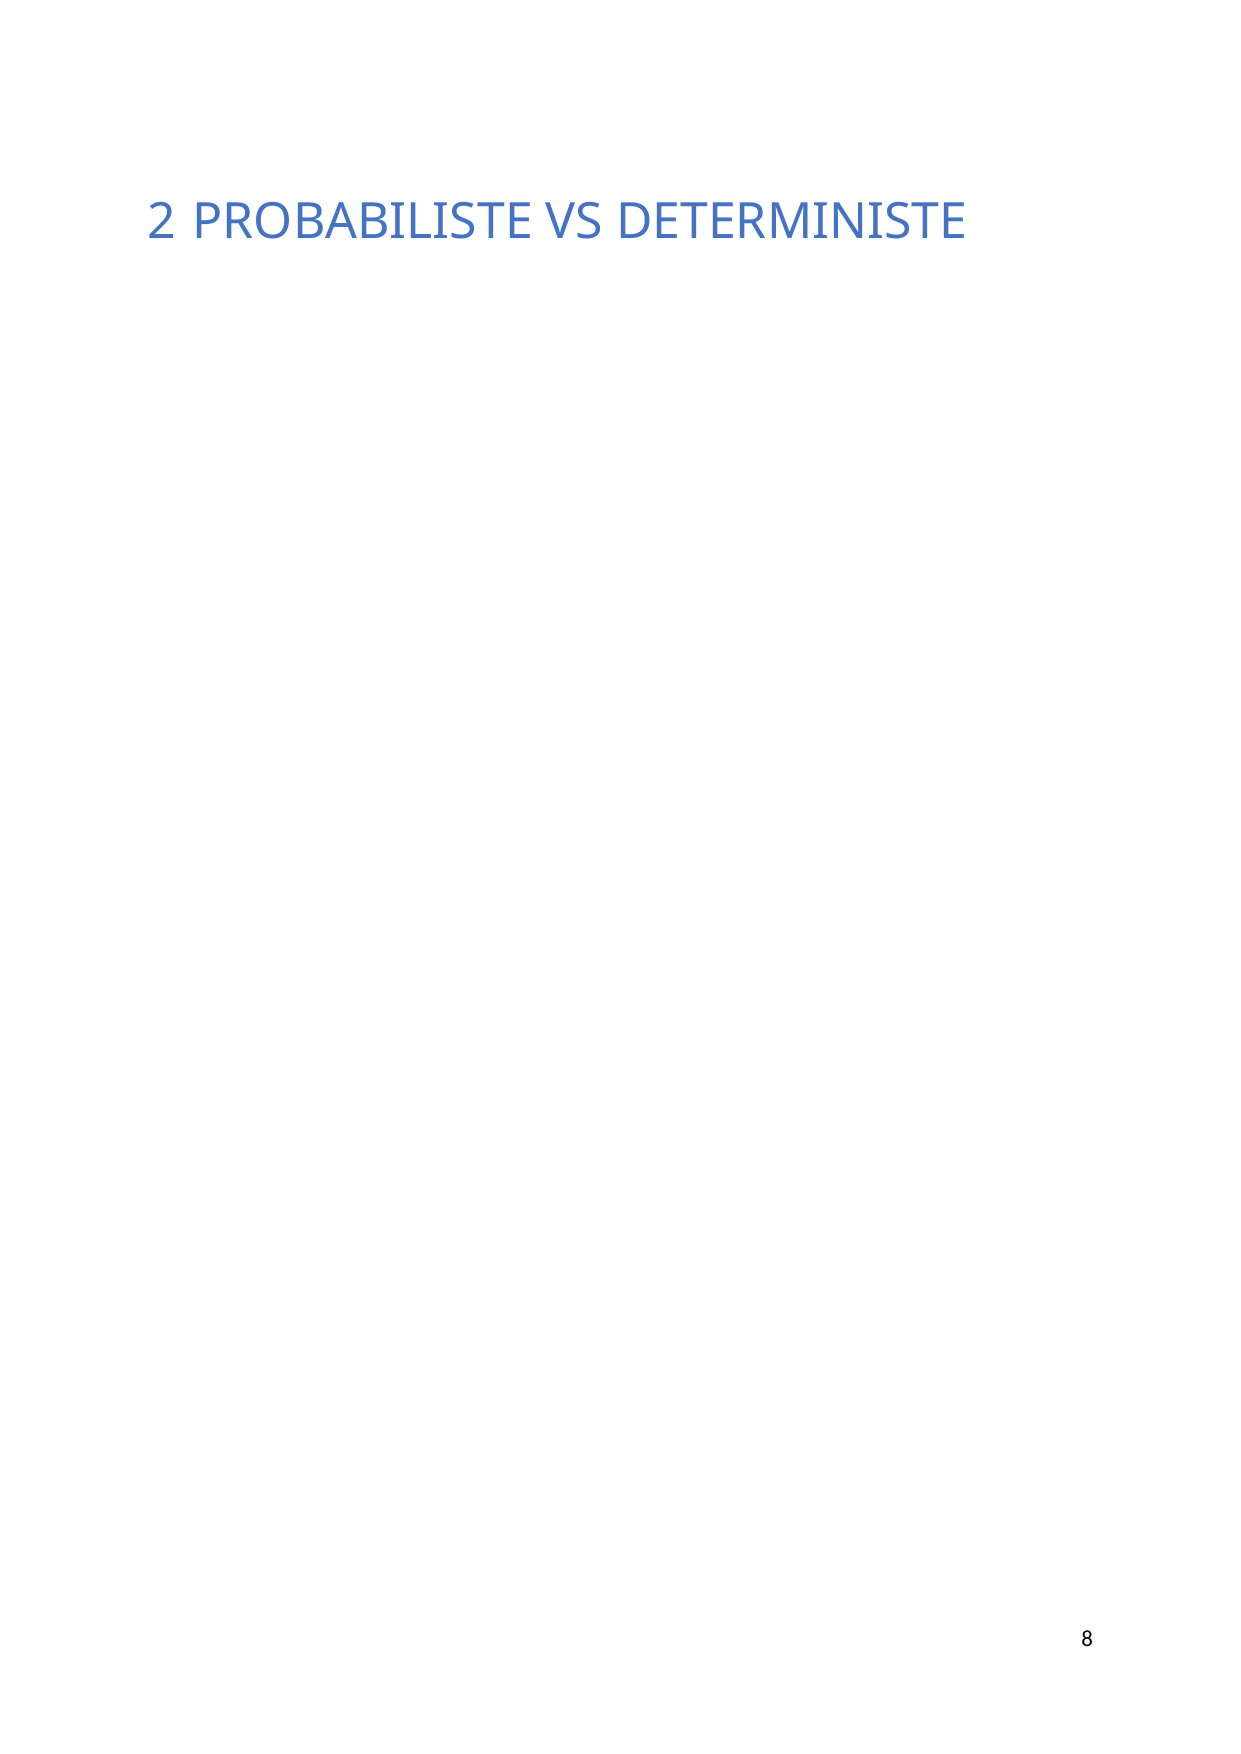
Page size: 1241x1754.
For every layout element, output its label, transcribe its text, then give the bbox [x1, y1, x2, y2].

subtitle PROBABILISTE VS DETERMINISTE [148, 185, 1093, 253]
